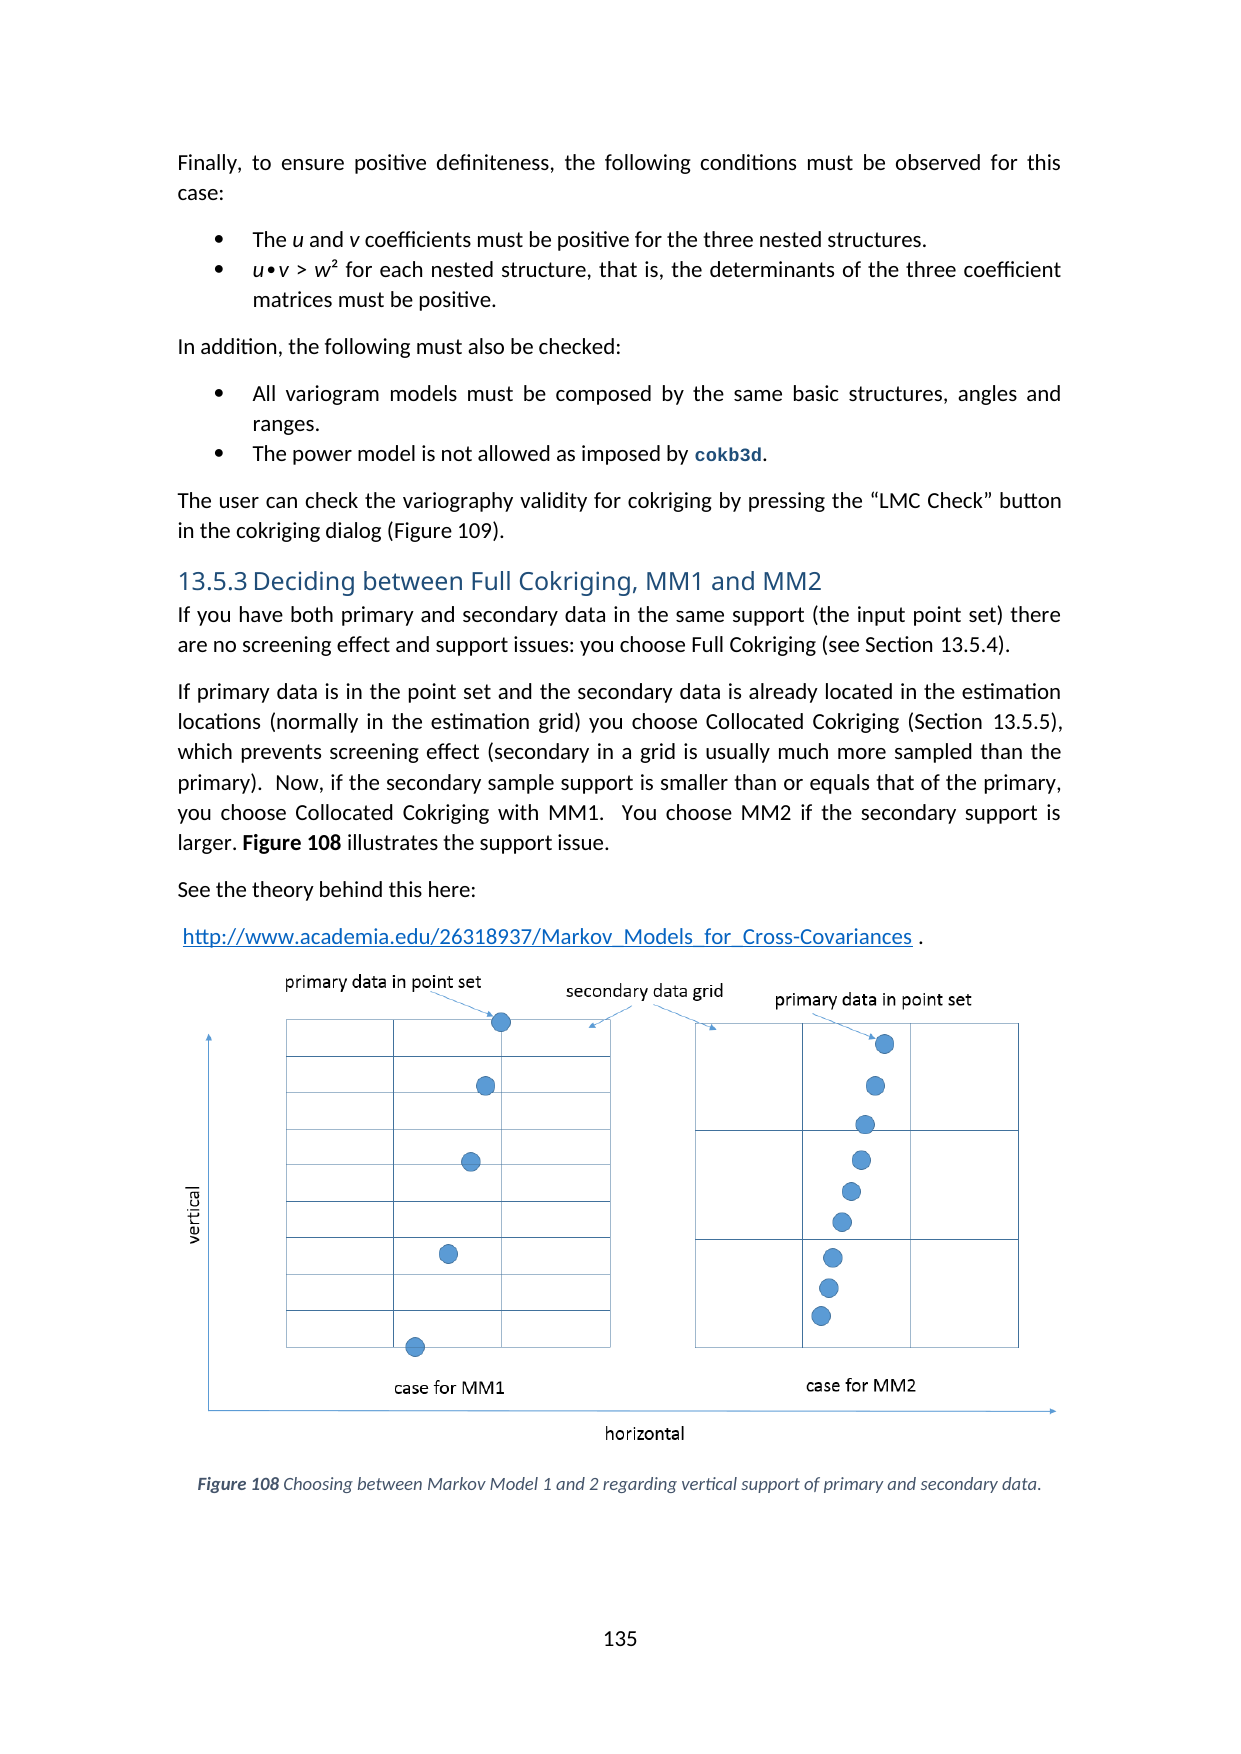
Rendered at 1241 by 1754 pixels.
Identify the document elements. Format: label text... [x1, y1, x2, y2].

picture [177, 968, 1064, 1454]
list All variogram models must be composed by the same basic structures, angles and ranges. [215, 379, 1063, 437]
text If you have both primary and secondary data in the same support (the input point set) there are no screening effect and support issues: you choose Full Cokriging (see Section 13.5.4). [177, 600, 1063, 658]
text Finally, to ensure positive definiteness, the following conditions must be observed for this case: [177, 148, 1063, 206]
text See the theory behind this here: [177, 875, 1063, 903]
text If primary data is in the point set and the secondary data is already located in the estimation locations (normally in the estimation grid) you choose Collocated Cokriging (Section 13.5.5), which prevents screening effect (secondary in a grid is usually much more sampled than the primary). Now, if the secondary sample support is smaller than or equals that of the primary, you choose Collocated Cokriging with MM1. You choose MM2 if the secondary support is larger. Figure 108 illustrates the support issue. [177, 677, 1063, 856]
text http://www.academia.edu/26318937/Markov_Models_for_Cross-Covariances . [177, 922, 1063, 950]
text Figure 108 Choosing between Markov Model 1 and 2 regarding vertical support of primary and secondary data. [177, 1472, 1063, 1495]
list u∙v > w² for each nested structure, that is, the determinants of the three coefficient matrices must be positive. [215, 255, 1063, 313]
subtitle Deciding between Full Cokriging, MM1 and MM2 [177, 563, 1063, 597]
text The user can check the variography validity for cokriging by pressing the “LMC Check” button in the cokriging dialog (Figure 109). [177, 486, 1063, 544]
list The u and v coefficients must be positive for the three nested structures. [215, 225, 1063, 253]
text In addition, the following must also be checked: [177, 332, 1063, 360]
list The power model is not allowed as imposed by cokb3d. [215, 439, 1063, 467]
